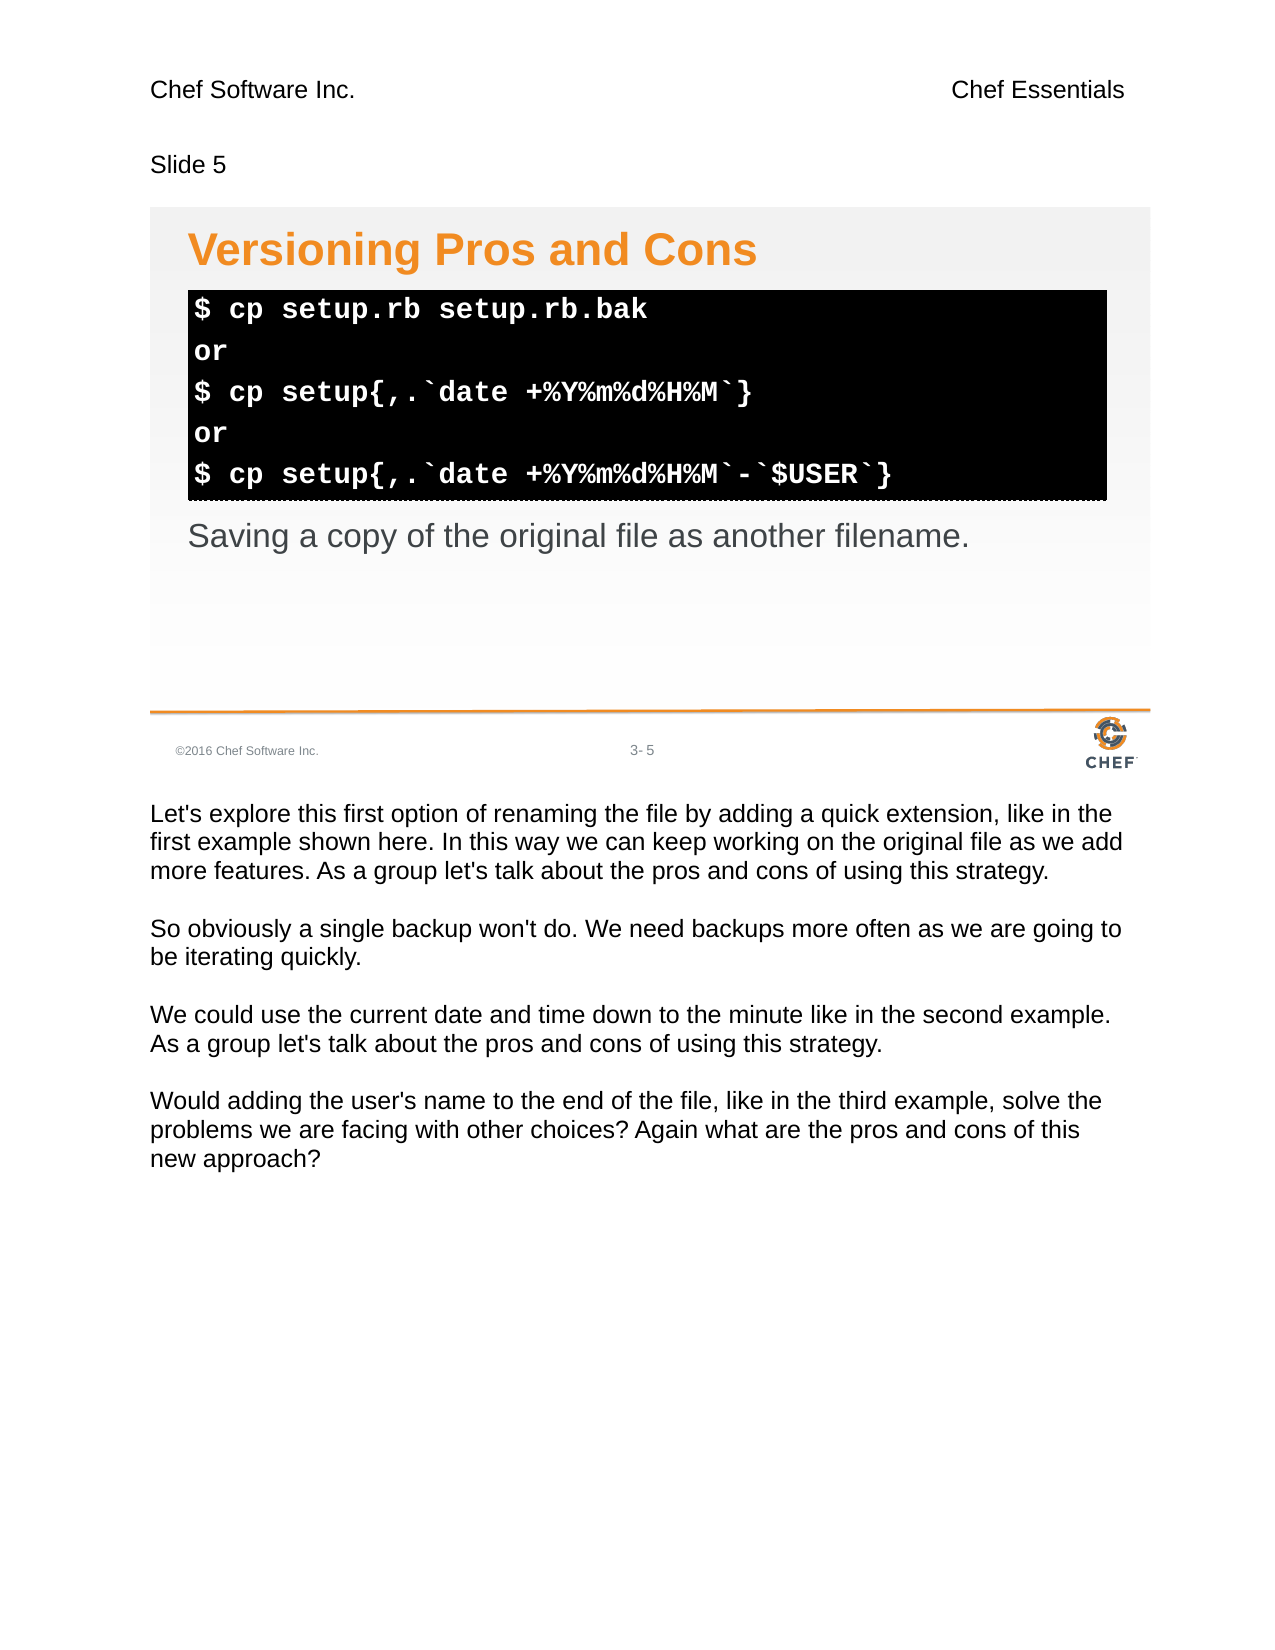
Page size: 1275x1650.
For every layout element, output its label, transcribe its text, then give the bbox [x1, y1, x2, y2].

text We could use the current date and time down to the minute like in the second example. As a group let's talk about the pros and cons of using this strategy. [150, 1000, 1125, 1057]
text Let's explore this first option of renaming the file by adding a quick extension, like in the first example shown here. In this way we can keep working on the original file as we add more features. As a group let's talk about the pros and cons of using this strategy. [150, 798, 1125, 885]
text Would adding the user's name to the end of the file, like in the third example, solve the problems we are facing with other choices? Again what are the pros and cons of this new approach? [150, 1086, 1125, 1172]
text So obviously a single backup won't do. We need backups more often as we are going to be iterating quickly. [150, 913, 1125, 971]
text Slide 5 [150, 150, 1125, 179]
